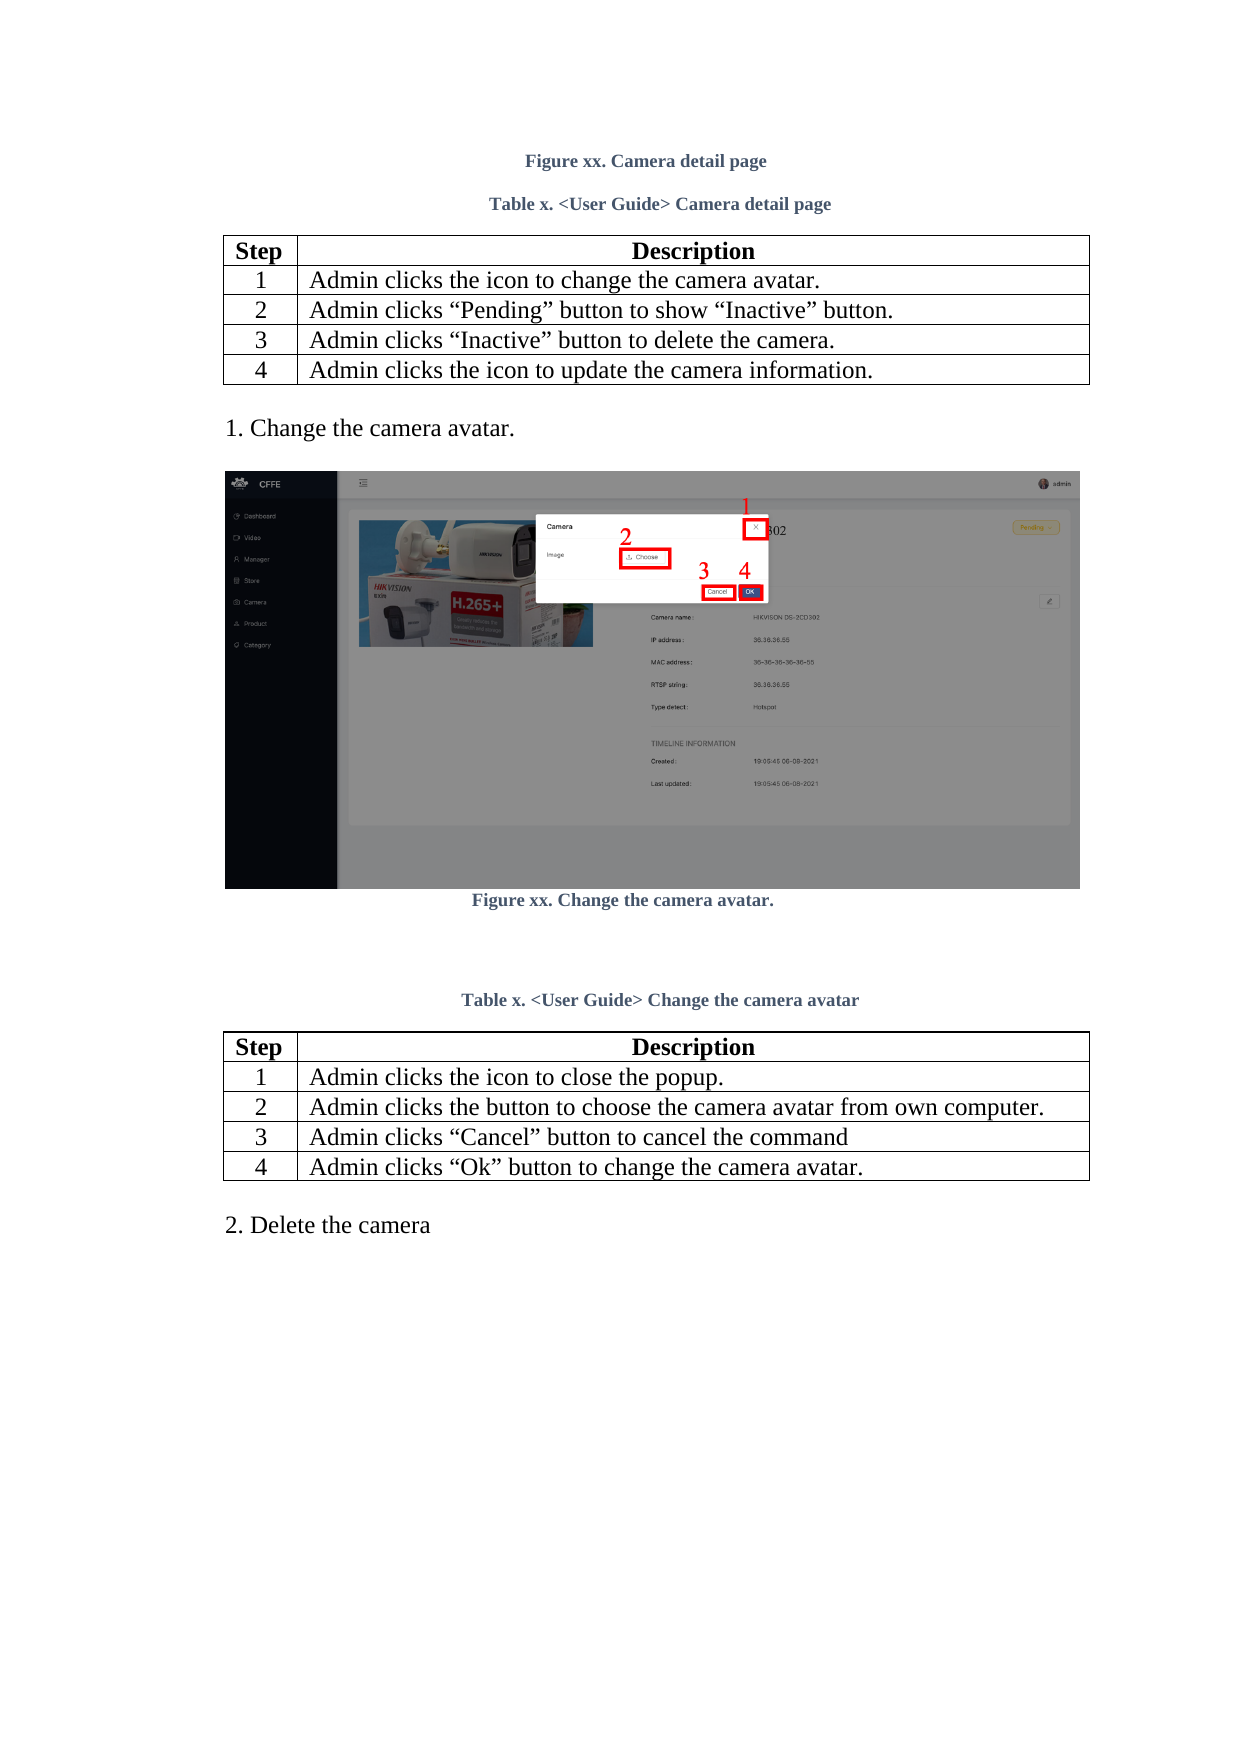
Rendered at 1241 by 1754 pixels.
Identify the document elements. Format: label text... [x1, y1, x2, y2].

text Figure xx. Change the camera avatar. [150, 889, 1096, 911]
table_cell Admin clicks the button to choose the camera avatar from own computer. [298, 1092, 1089, 1121]
table_cell Admin clicks the icon to update the camera information. [298, 355, 1089, 384]
table_header Step [224, 236, 297, 264]
table_cell 1 [224, 1062, 297, 1091]
table_header Description [298, 236, 1089, 264]
text Table x. <User Guide> Camera detail page [150, 192, 1096, 214]
table_header Step [224, 1033, 297, 1061]
table_cell Admin clicks “Ok” button to change the camera avatar. [298, 1152, 1089, 1180]
table_cell 2 [224, 1092, 297, 1121]
table_cell 1 [224, 266, 297, 294]
table_cell Admin clicks “Pending” button to show “Inactive” button. [298, 295, 1089, 324]
table_cell Admin clicks the icon to close the popup. [298, 1062, 1089, 1091]
table_cell 4 [224, 355, 297, 384]
table_cell 3 [224, 325, 297, 354]
text Table x. <User Guide> Change the camera avatar [150, 989, 1096, 1011]
text 1. Change the camera avatar. [150, 413, 1096, 442]
picture [225, 471, 1081, 889]
table_cell Admin clicks “Cancel” button to cancel the command [298, 1122, 1089, 1151]
text 2. Delete the camera [150, 1210, 1096, 1239]
text Figure xx. Camera detail page [450, 150, 1096, 172]
table_cell Admin clicks the icon to change the camera avatar. [298, 266, 1089, 294]
table_cell 4 [224, 1152, 297, 1180]
table_header Description [298, 1033, 1089, 1061]
table_cell 2 [224, 295, 297, 324]
table_cell 3 [224, 1122, 297, 1151]
table_cell Admin clicks “Inactive” button to delete the camera. [298, 325, 1089, 354]
